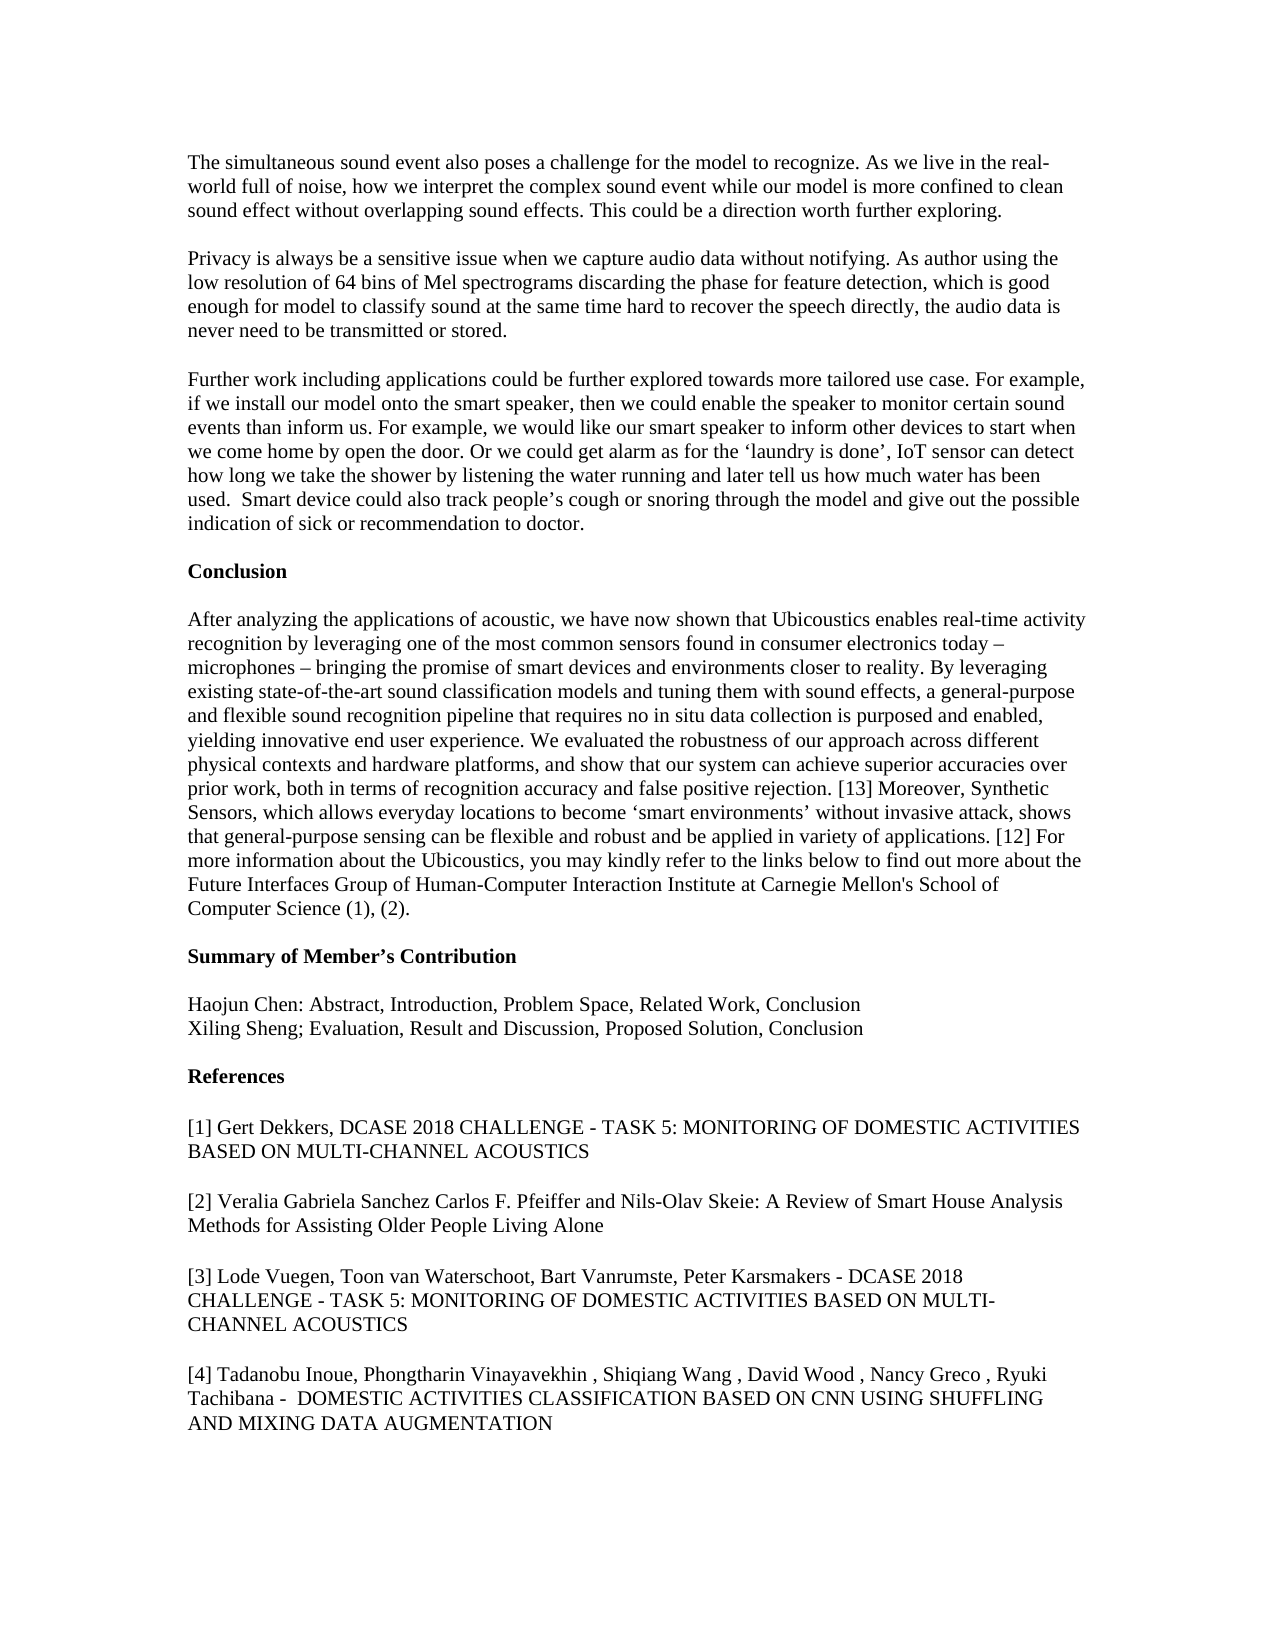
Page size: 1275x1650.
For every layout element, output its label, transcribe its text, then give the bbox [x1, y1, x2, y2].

text Summary of Member’s Contribution [187, 944, 1087, 968]
text Further work including applications could be further explored towards more tailored use case. For example, if we install our model onto the smart speaker, then we could enable the speaker to monitor certain sound events than inform us. For example, we would like our smart speaker to inform other devices to start when we come home by open the door. Or we could get alarm as for the ‘laundry is done’, IoT sensor can detect how long we take the shower by listening the water running and later tell us how much water has been used. Smart device could also track people’s cough or snoring through the model and give out the possible indication of sick or recommendation to doctor. [187, 367, 1087, 535]
text References [187, 1064, 1087, 1088]
text [1] Gert Dekkers, DCASE 2018 CHALLENGE - TASK 5: MONITORING OF DOMESTIC ACTIVITIES BASED ON MULTI-CHANNEL ACOUSTICS [187, 1115, 1087, 1163]
text [2] Veralia Gabriela Sanchez Carlos F. Pfeiffer and Nils-Olav Skeie: A Review of Smart House Analysis Methods for Assisting Older People Living Alone [187, 1189, 1087, 1237]
text Privacy is always be a sensitive issue when we capture audio data without notifying. As author using the low resolution of 64 bins of Mel spectrograms discarding the phase for feature detection, which is good enough for model to classify sound at the same time hard to recover the speech directly, the audio data is never need to be transmitted or stored. [187, 246, 1087, 342]
text After analyzing the applications of acoustic, we have now shown that Ubicoustics enables real-time activity recognition by leveraging one of the most common sensors found in consumer electronics today – microphones – bringing the promise of smart devices and environments closer to reality. By leveraging existing state-of-the-art sound classification models and tuning them with sound effects, a general-purpose and flexible sound recognition pipeline that requires no in situ data collection is purposed and enabled, yielding innovative end user experience. We evaluated the robustness of our approach across different physical contexts and hardware platforms, and show that our system can achieve superior accuracies over prior work, both in terms of recognition accuracy and false positive rejection. [13] Moreover, Synthetic Sensors, which allows everyday locations to become ‘smart environments’ without invasive attack, shows that general-purpose sensing can be flexible and robust and be applied in variety of applications. [12] For more information about the Ubicoustics, you may kindly refer to the links below to find out more about the Future Interfaces Group of Human-Computer Interaction Institute at Carnegie Mellon's School of Computer Science (1), (2). [187, 607, 1087, 920]
text Haojun Chen: Abstract, Introduction, Problem Space, Related Work, Conclusion [187, 992, 1087, 1016]
text [4] Tadanobu Inoue, Phongtharin Vinayavekhin , Shiqiang Wang , David Wood , Nancy Greco , Ryuki Tachibana - DOMESTIC ACTIVITIES CLASSIFICATION BASED ON CNN USING SHUFFLING AND MIXING DATA AUGMENTATION [187, 1362, 1087, 1434]
text The simultaneous sound event also poses a challenge for the model to recognize. As we live in the real-world full of noise, how we interpret the complex sound event while our model is more confined to clean sound effect without overlapping sound effects. This could be a direction worth further exploring. [187, 150, 1087, 222]
text Conclusion [187, 559, 1087, 583]
text [3] Lode Vuegen, Toon van Waterschoot, Bart Vanrumste, Peter Karsmakers - DCASE 2018 CHALLENGE - TASK 5: MONITORING OF DOMESTIC ACTIVITIES BASED ON MULTI-CHANNEL ACOUSTICS [187, 1264, 1087, 1336]
text Xiling Sheng; Evaluation, Result and Discussion, Proposed Solution, Conclusion [187, 1016, 1087, 1040]
